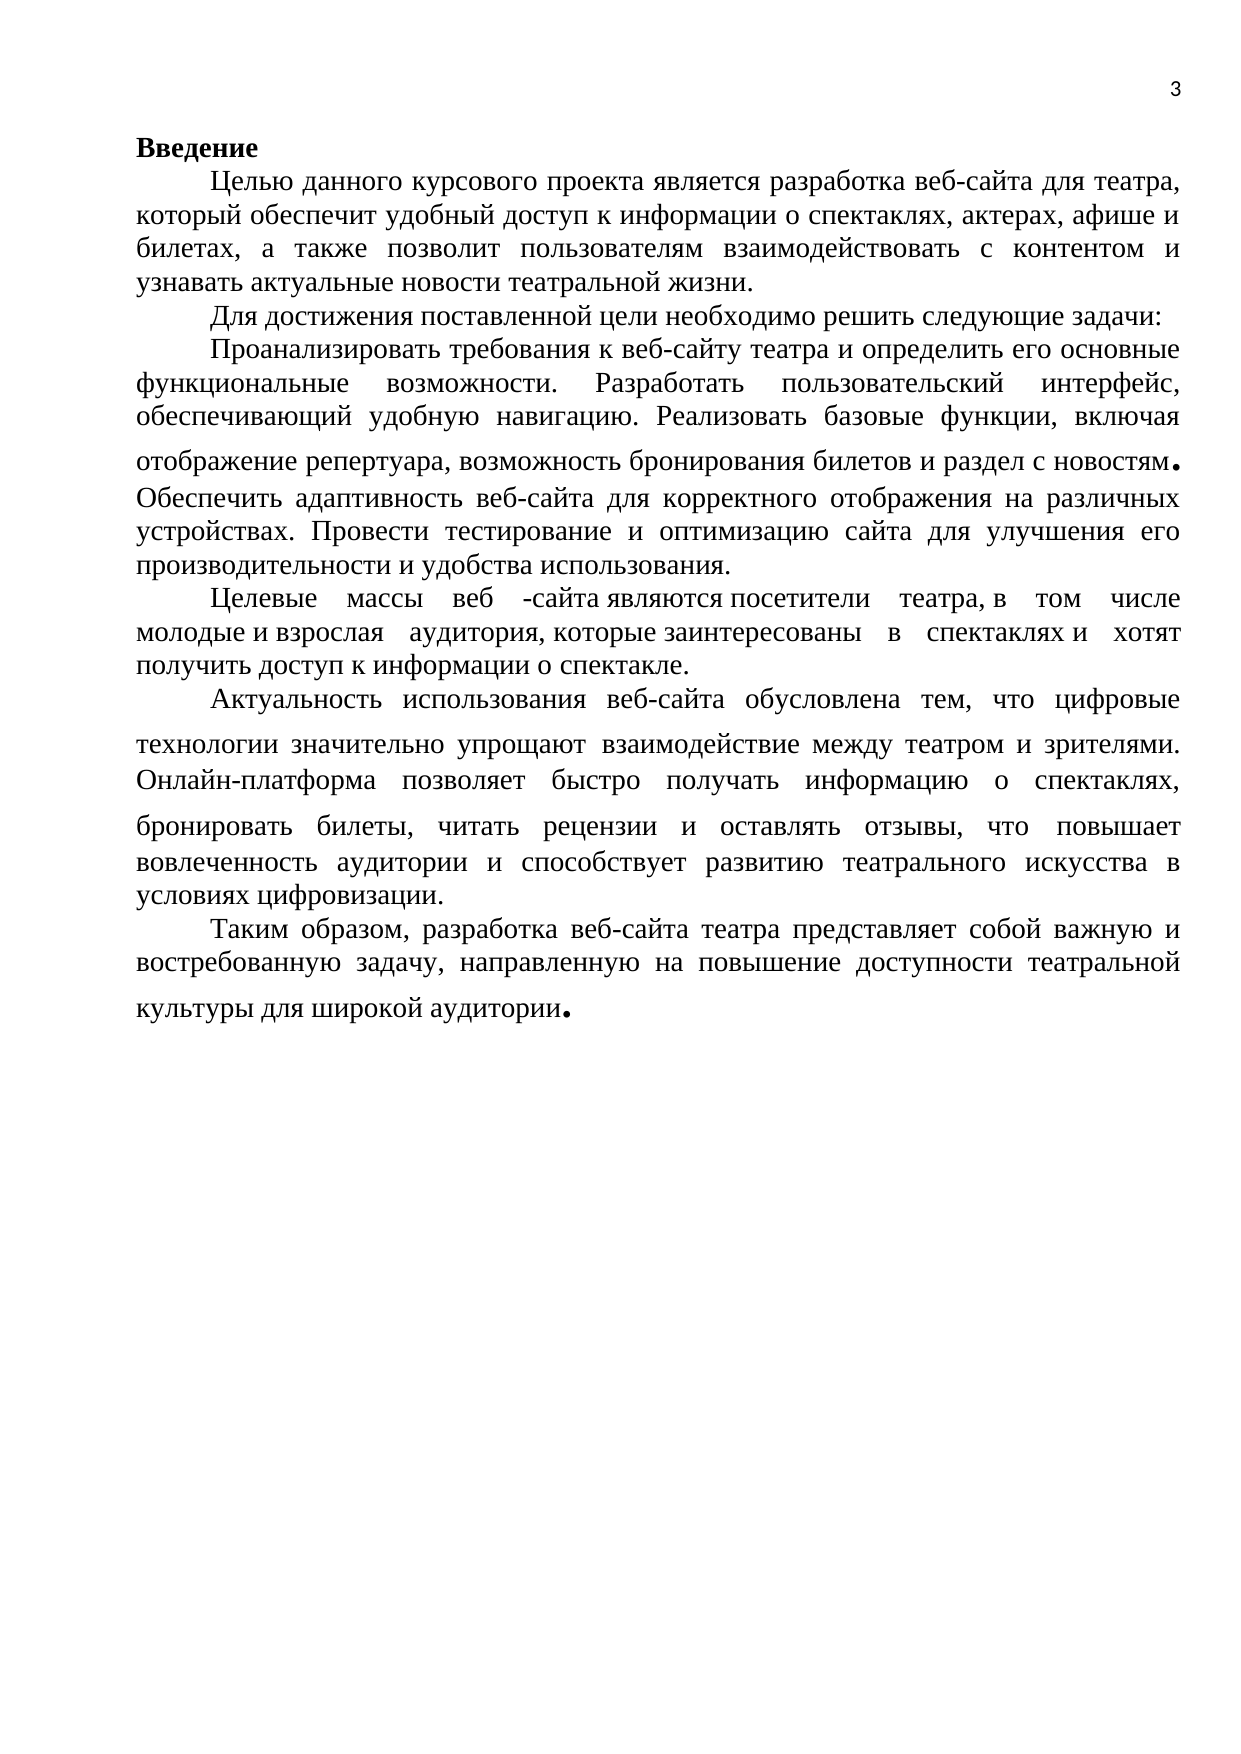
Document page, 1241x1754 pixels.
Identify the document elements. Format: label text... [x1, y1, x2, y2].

text Введение [136, 130, 1181, 163]
text Целевые массы веб -сайта являются посетители театра, в том числе молодые и взрослая аудитория, которые заинтересованы в спектаклях и хотят получить доступ к информации о спектакле. [136, 580, 1181, 681]
text Проанализировать требования к веб-сайту театра и определить его основные функциональные возможности. Разработать пользовательский интерфейс, обеспечивающий удобную навигацию. Реализовать базовые функции, включая отображение репертуара, возможность бронирования билетов и раздел с новостям. Обеспечить адаптивность веб-сайта для корректного отображения на различных устройствах. Провести тестирование и оптимизацию сайта для улучшения его производительности и удобства использования. [136, 331, 1181, 580]
text Таким образом, разработка веб-сайта театра представляет собой важную и востребованную задачу, направленную на повышение доступности театральной культуры для широкой аудитории. [136, 911, 1181, 1026]
text Для достижения поставленной цели необходимо решить следующие задачи: [136, 298, 1181, 331]
text Актуальность использования веб-сайта обусловлена тем, что цифровые технологии значительно упрощают взаимодействие между театром и зрителями. Онлайн-платформа позволяет быстро получать информацию о спектаклях, бронировать билеты, читать рецензии и оставлять отзывы, что повышает вовлеченность аудитории и способствует развитию театрального искусства в условиях цифровизации. [136, 681, 1181, 911]
text Целью данного курсового проекта является разработка веб-сайта для театра, который обеспечит удобный доступ к информации о спектаклях, актерах, афише и билетах, а также позволит пользователям взаимодействовать с контентом и узнавать актуальные новости театральной жизни. [136, 163, 1181, 298]
